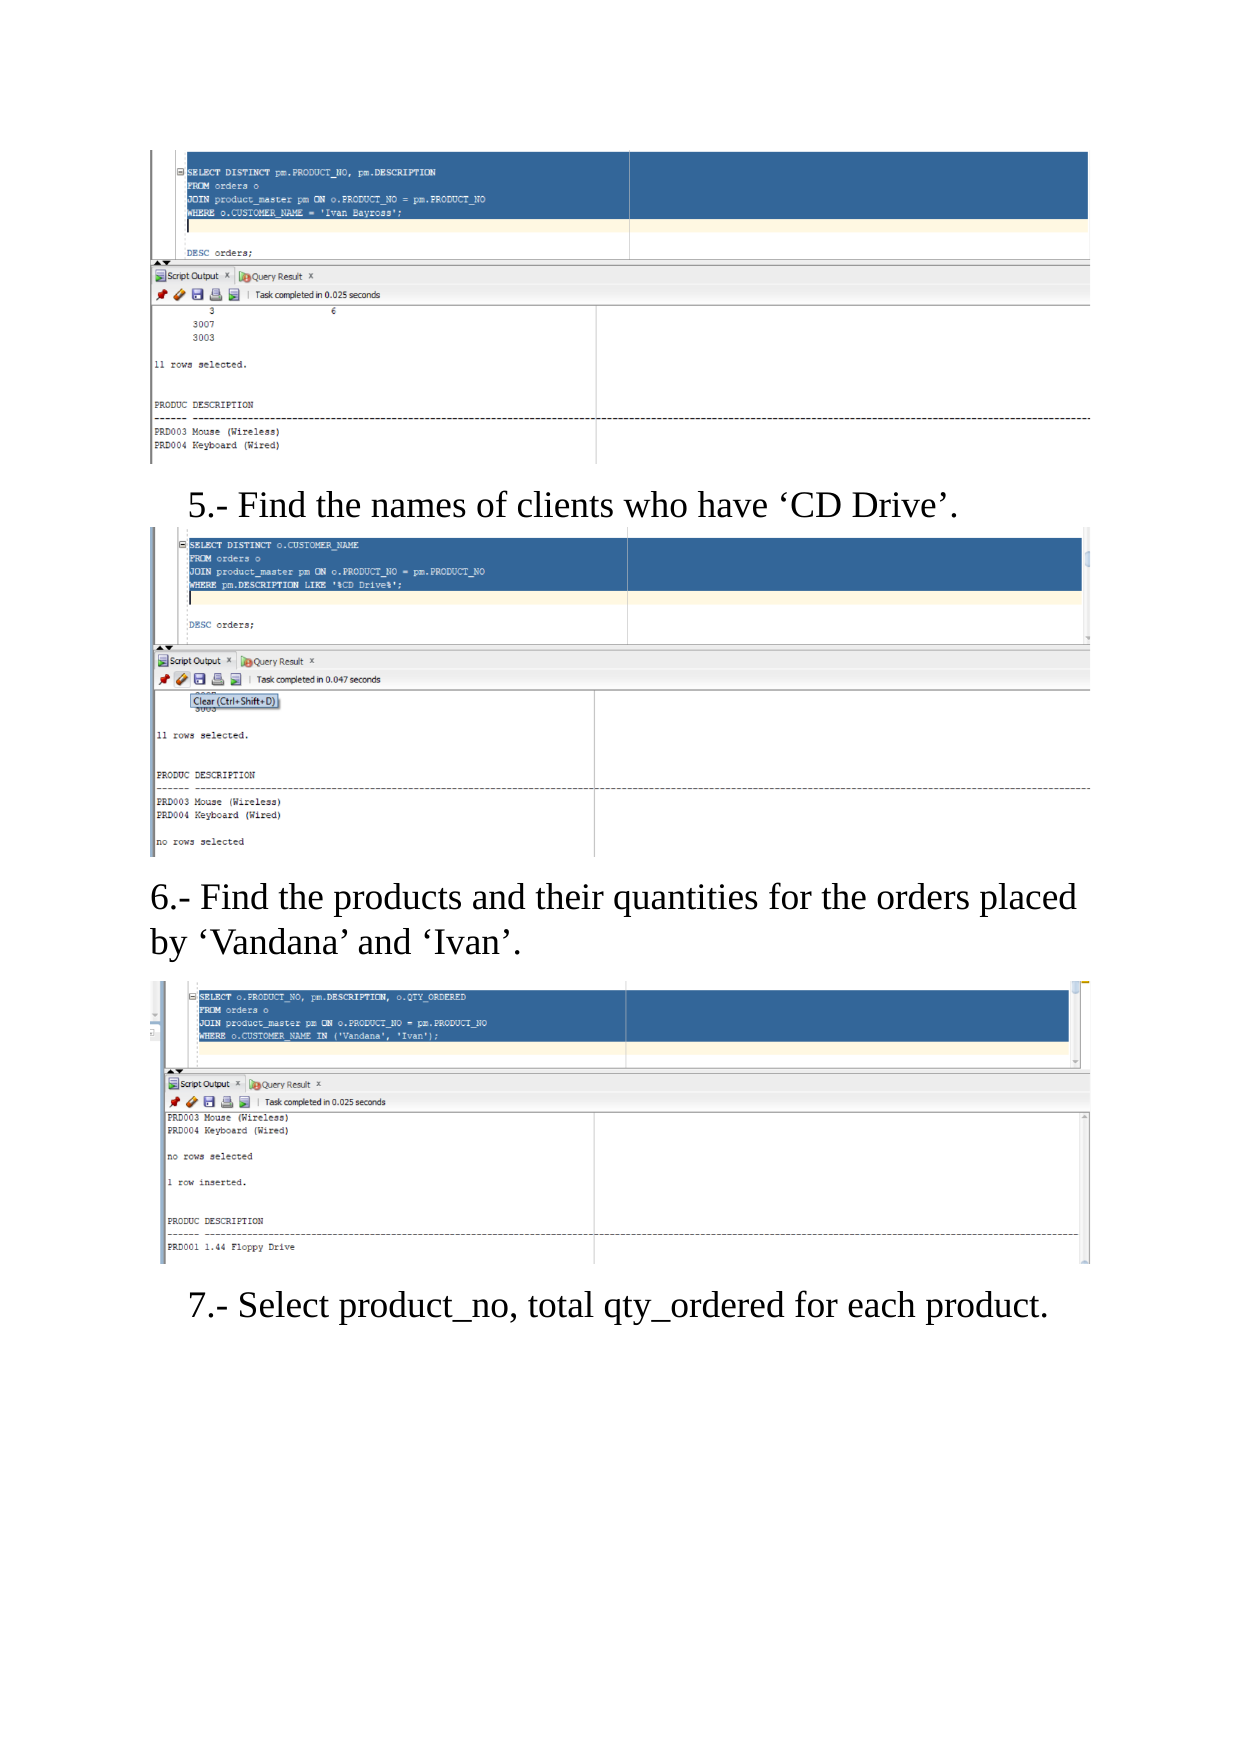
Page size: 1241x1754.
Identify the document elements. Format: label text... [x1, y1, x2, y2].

text 7.- Select product_no, total qty_ordered for each product. [187, 1282, 1090, 1325]
text 6.- Find the products and their quantities for the orders placed by ‘Vandana’ and ‘Ivan’. [150, 874, 1090, 963]
picture [150, 981, 1091, 1264]
picture [150, 150, 1091, 464]
picture [150, 527, 1091, 857]
text 5.- Find the names of clients who have ‘CD Drive’. [187, 482, 1090, 525]
